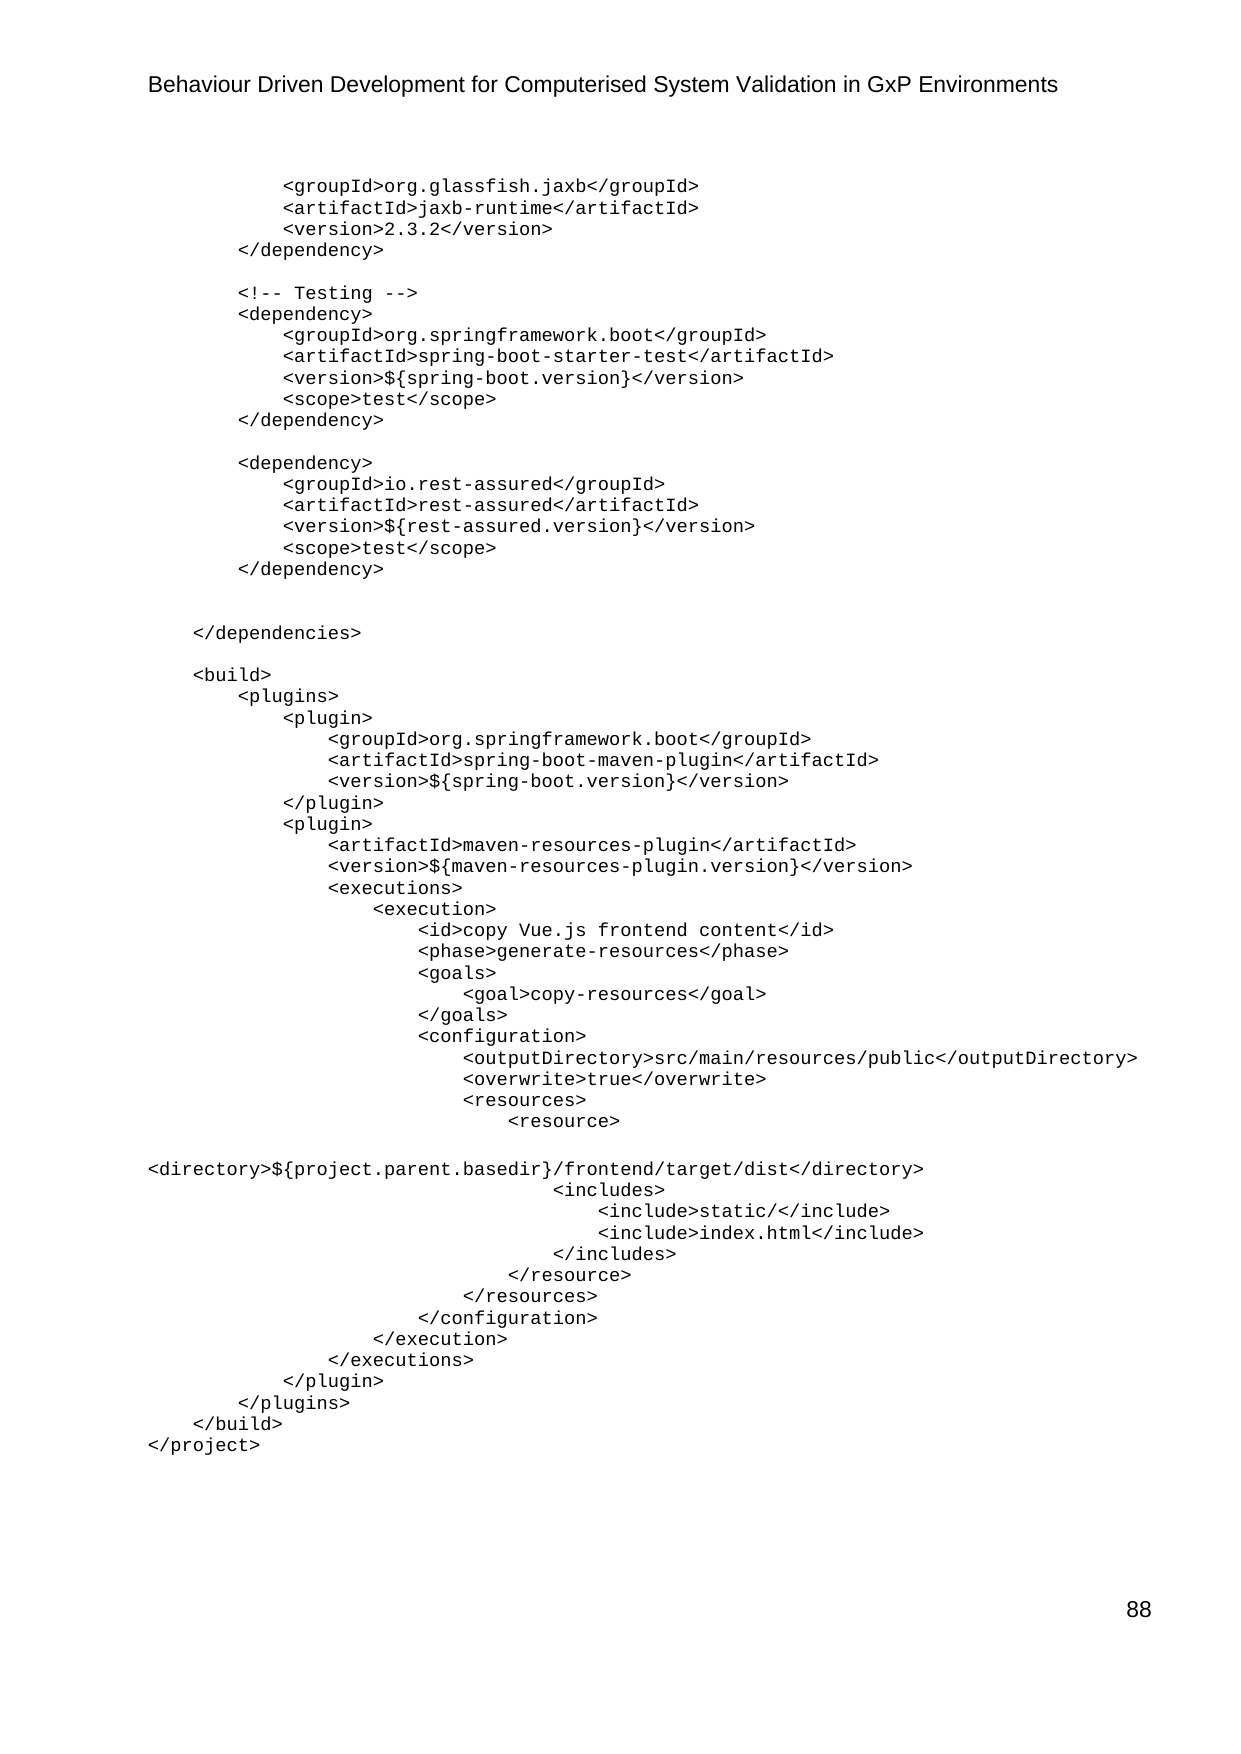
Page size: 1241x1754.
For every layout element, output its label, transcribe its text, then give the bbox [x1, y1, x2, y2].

text <executions> [148, 878, 1152, 900]
text <!-- Testing --> [148, 283, 1152, 305]
text <goal>copy-resources</goal> [148, 985, 1152, 1006]
text <groupId>org.springframework.boot</groupId> [148, 730, 1152, 751]
text <dependency> [148, 453, 1152, 475]
text <phase>generate-resources</phase> [148, 942, 1152, 963]
text <overwrite>true</overwrite> [148, 1070, 1152, 1091]
text </configuration> [148, 1308, 1152, 1330]
text <build> [148, 666, 1152, 687]
text </executions> [148, 1351, 1152, 1372]
text </resource> [148, 1266, 1152, 1287]
text <scope>test</scope> [148, 390, 1152, 411]
text </plugin> [148, 1372, 1152, 1393]
text <artifactId>spring-boot-starter-test</artifactId> [148, 347, 1152, 368]
text <plugin> [148, 708, 1152, 730]
text <artifactId>rest-assured</artifactId> [148, 496, 1152, 517]
text </dependencies> [148, 623, 1152, 645]
text <resource> [148, 1112, 1152, 1133]
text <resources> [148, 1091, 1152, 1112]
text <dependency> [148, 305, 1152, 326]
text </goals> [148, 1006, 1152, 1027]
text <version>2.3.2</version> [148, 220, 1152, 241]
text <artifactId>maven-resources-plugin</artifactId> [148, 836, 1152, 857]
text <configuration> [148, 1027, 1152, 1048]
text </dependency> [148, 560, 1152, 581]
text <groupId>io.rest-assured</groupId> [148, 475, 1152, 496]
text <include>index.html</include> [148, 1223, 1152, 1245]
text <groupId>org.springframework.boot</groupId> [148, 326, 1152, 347]
text <version>${spring-boot.version}</version> [148, 772, 1152, 793]
text <version>${maven-resources-plugin.version}</version> [148, 857, 1152, 878]
text </dependency> [148, 411, 1152, 432]
text </plugins> [148, 1393, 1152, 1415]
text <includes> [148, 1181, 1152, 1202]
text <groupId>org.glassfish.jaxb</groupId> [148, 177, 1152, 198]
text </execution> [148, 1330, 1152, 1351]
text <plugins> [148, 687, 1152, 708]
text </dependency> [148, 241, 1152, 262]
text <execution> [148, 900, 1152, 921]
text </plugin> [148, 793, 1152, 815]
text </project> [148, 1436, 1152, 1457]
text <outputDirectory>src/main/resources/public</outputDirectory> [148, 1048, 1152, 1070]
text <goals> [148, 963, 1152, 985]
text <directory>${project.parent.basedir}/frontend/target/dist</directory> [148, 1133, 1152, 1181]
text <artifactId>jaxb-runtime</artifactId> [148, 198, 1152, 220]
text </includes> [148, 1245, 1152, 1266]
text <plugin> [148, 815, 1152, 836]
text <artifactId>spring-boot-maven-plugin</artifactId> [148, 751, 1152, 772]
text <id>copy Vue.js frontend content</id> [148, 921, 1152, 942]
text </build> [148, 1415, 1152, 1436]
text <version>${spring-boot.version}</version> [148, 368, 1152, 390]
text <scope>test</scope> [148, 538, 1152, 560]
text <include>static/</include> [148, 1202, 1152, 1223]
text <version>${rest-assured.version}</version> [148, 517, 1152, 538]
text </resources> [148, 1287, 1152, 1308]
